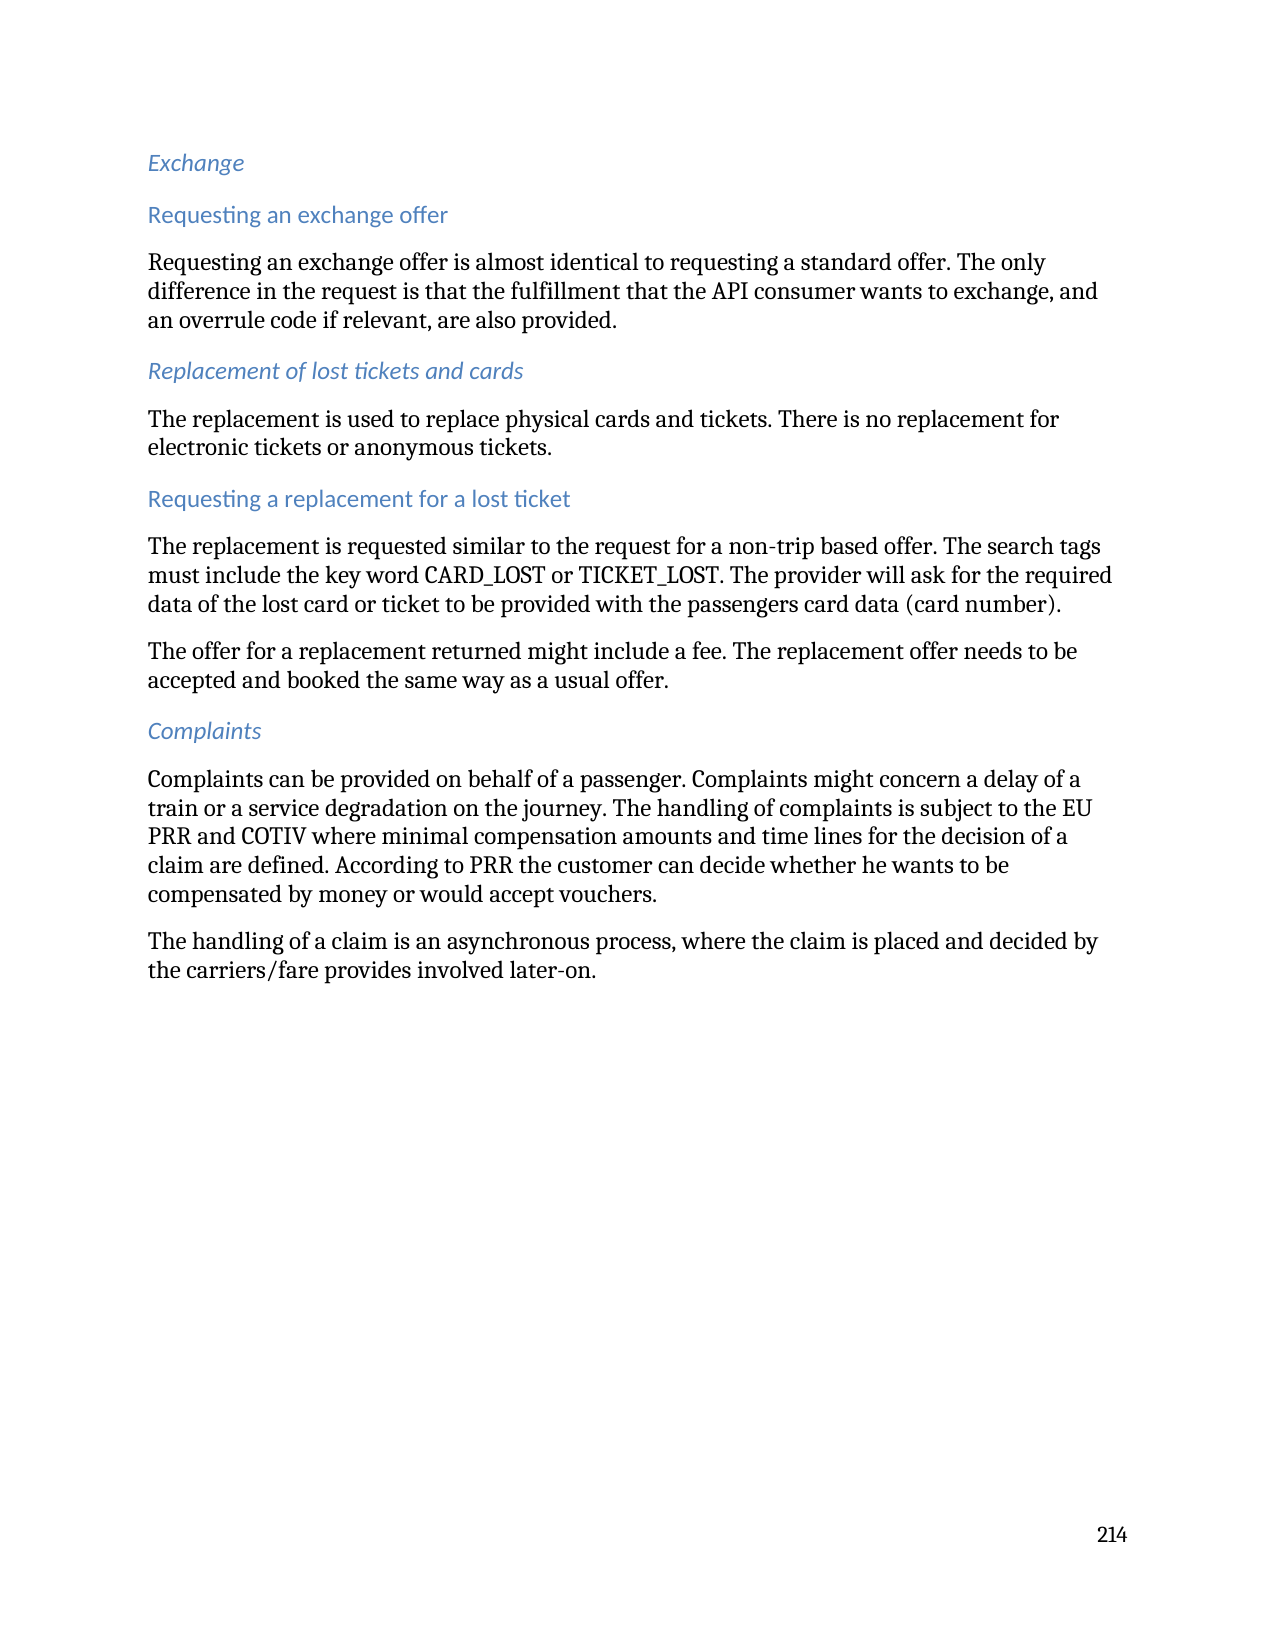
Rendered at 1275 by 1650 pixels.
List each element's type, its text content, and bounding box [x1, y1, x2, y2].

text The replacement is requested similar to the request for a non-trip based offer. The search tags must include the key word CARD_LOST or TICKET_LOST. The provider will ask for the required data of the lost card or ticket to be provided with the passengers card data (card number). [148, 532, 1127, 618]
subtitle Replacement of lost tickets and cards [148, 355, 1127, 386]
subtitle Requesting an exchange offer [148, 199, 1127, 229]
text Complaints can be provided on behalf of a passenger. Complaints might concern a delay of a train or a service degradation on the journey. The handling of complaints is subject to the EU PRR and COTIV where minimal compensation amounts and time lines for the decision of a claim are defined. According to PRR the customer can decide whether he wants to be compensated by money or would accept vouchers. [148, 765, 1127, 908]
subtitle Exchange [148, 148, 1127, 178]
text Requesting an exchange offer is almost identical to requesting a standard offer. The only difference in the request is that the fulfillment that the API consumer wants to exchange, and an overrule code if relevant, are also provided. [148, 248, 1127, 334]
subtitle Requesting a replacement for a lost ticket [148, 483, 1127, 513]
subtitle Complaints [148, 716, 1127, 746]
text The offer for a replacement returned might include a fee. The replacement offer needs to be accepted and booked the same way as a usual offer. [148, 637, 1127, 695]
text The handling of a claim is an asynchronous process, where the claim is placed and decided by the carriers/fare provides involved later-on. [148, 927, 1127, 985]
text The replacement is used to replace physical cards and tickets. There is no replacement for electronic tickets or anonymous tickets. [148, 404, 1127, 462]
